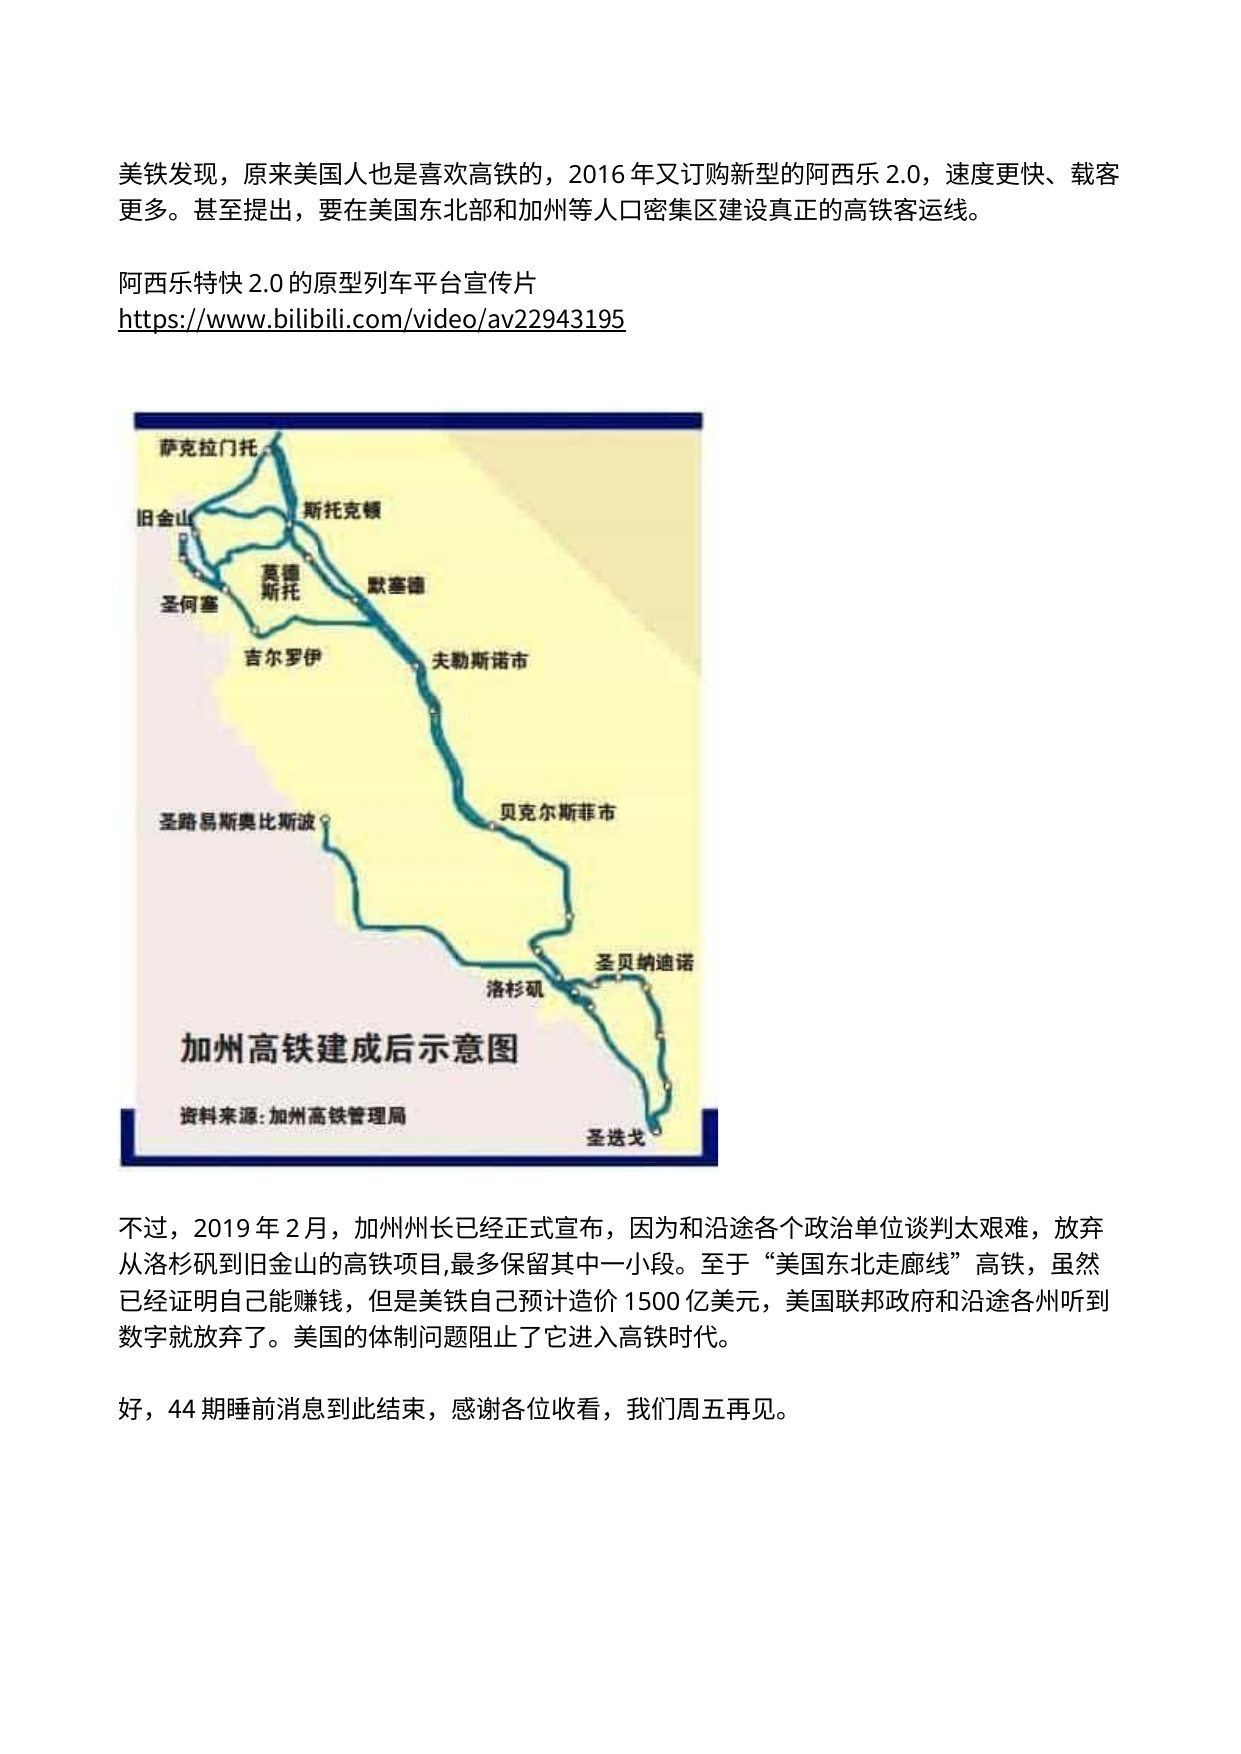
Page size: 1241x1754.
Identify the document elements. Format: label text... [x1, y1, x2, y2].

text 美铁发现，原来美国人也是喜欢高铁的，2016年又订购新型的阿西乐2.0，速度更快、载客更多。甚至提出，要在美国东北部和加州等人口密集区建设真正的高铁客运线。 [118, 154, 1122, 227]
text https://www.bilibili.com/video/av22943195 [118, 299, 1122, 336]
text 阿西乐特快2.0的原型列车平台宣传片 [118, 263, 1122, 299]
picture [118, 408, 719, 1173]
text 不过，2019年2月，加州州长已经正式宣布，因为和沿途各个政治单位谈判太艰难，放弃从洛杉矾到旧金山的高铁项目,最多保留其中一小段。至于“美国东北走廊线”高铁，虽然已经证明自己能赚钱，但是美铁自己预计造价1500亿美元，美国联邦政府和沿途各州听到数字就放弃了。美国的体制问题阻止了它进入高铁时代。 [118, 1208, 1122, 1353]
text 好，44期睡前消息到此结束，感谢各位收看，我们周五再见。 [118, 1390, 1122, 1426]
